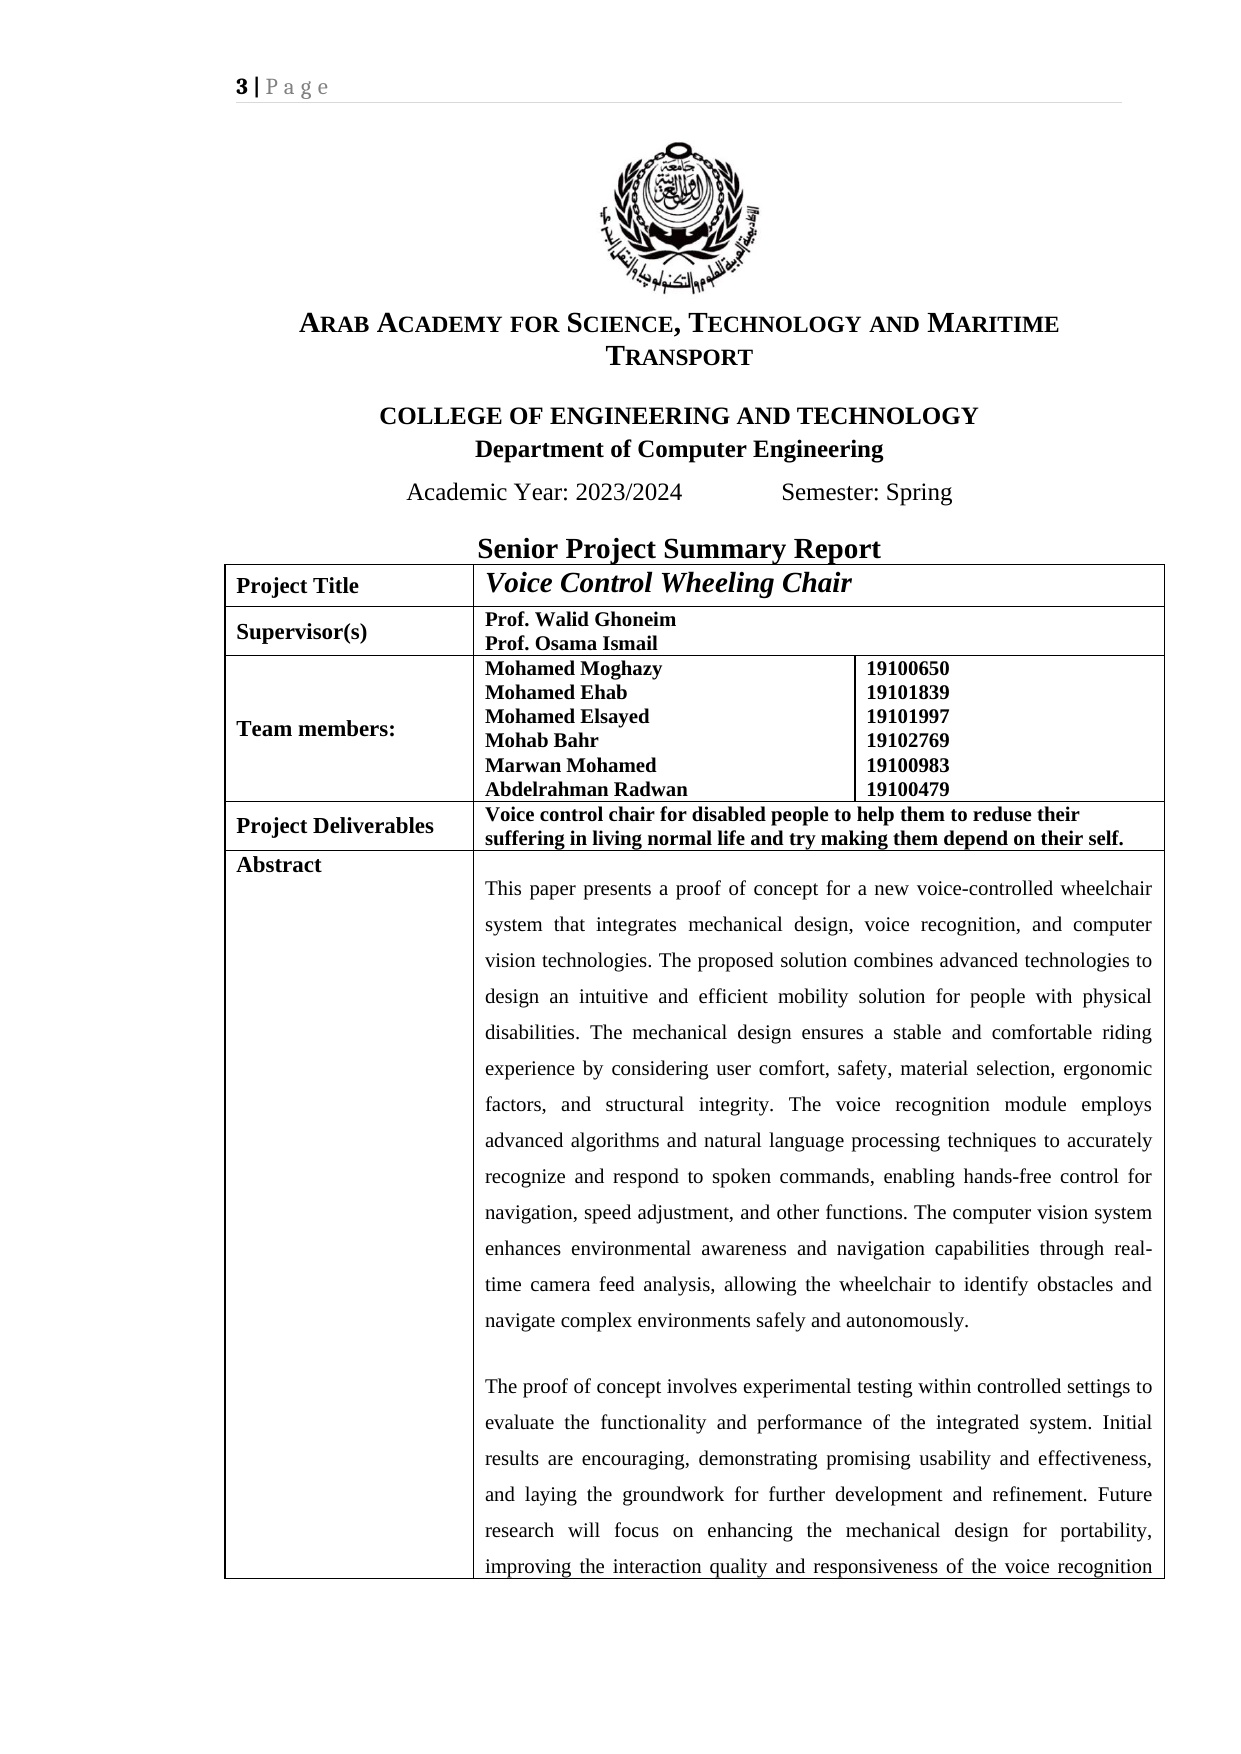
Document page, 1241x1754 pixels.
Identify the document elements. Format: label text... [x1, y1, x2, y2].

table_cell Prof. Walid Ghoneim Prof. Osama Ismail [474, 607, 1164, 655]
subtitle COLLEGE OF ENGINEERING AND TECHNOLOGY [236, 401, 1122, 430]
table_header Voice Control Wheeling Chair [474, 565, 1164, 606]
table_cell Team members: [226, 656, 473, 801]
table_header Project Title [226, 565, 473, 606]
text Department of Computer Engineering [236, 434, 1122, 463]
picture [591, 129, 768, 305]
table_cell Supervisor(s) [226, 607, 473, 655]
table_cell 19100650 19101839 19101997 19102769 19100983 19100479 [856, 656, 1164, 801]
table_cell Mohamed Moghazy Mohamed Ehab Mohamed Elsayed Mohab Bahr Marwan Mohamed Abdelrahman Radwan [474, 656, 854, 801]
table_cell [474, 851, 1164, 1578]
table_cell Project Deliverables [226, 802, 473, 850]
table_cell Abstract [226, 851, 473, 1578]
title Arab Academy for Science, Technology and Maritime Transport [236, 305, 1122, 372]
text Academic Year: 2023/2024 Semester: Spring [236, 477, 1122, 506]
text Senior Project Summary Report [236, 531, 1122, 564]
table_cell Voice control chair for disabled people to help them to reduse their suffering in living normal life and try making them depend on their self. [474, 802, 1164, 850]
